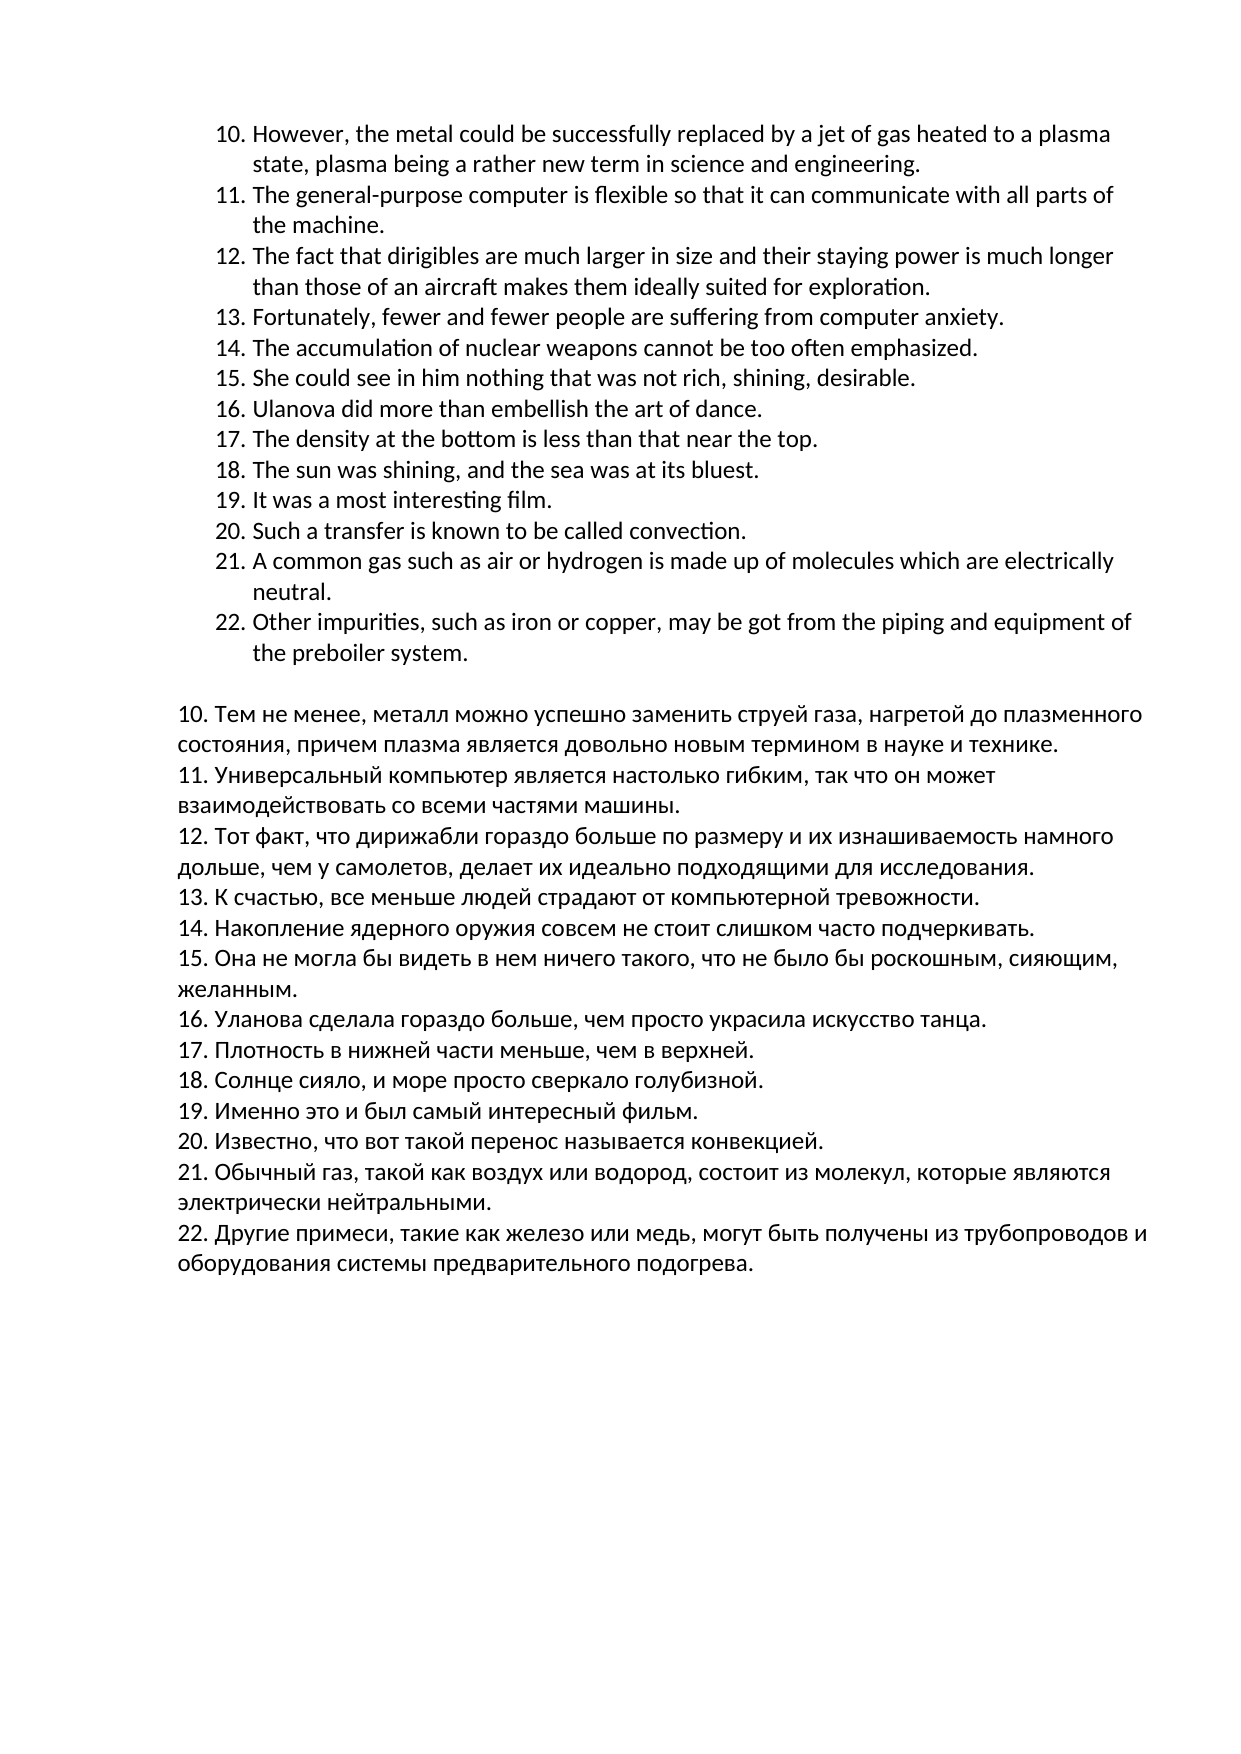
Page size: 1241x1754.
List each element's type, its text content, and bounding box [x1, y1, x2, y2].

list She could see in him nothing that was not rich, shining, desirable. [215, 362, 1152, 393]
text 16. Уланова сделала гораздо больше, чем просто украсила искусство танца. [177, 1003, 1152, 1034]
list A common gas such as air or hydrogen is made up of molecules which are electrically neutral. [215, 545, 1152, 606]
list The general-purpose computer is flexible so that it can communicate with all parts of the machine. [215, 179, 1152, 240]
text 20. Известно, что вот такой перенос называется конвекцией. [177, 1125, 1152, 1156]
list The density at the bottom is less than that near the top. [215, 423, 1152, 454]
list Such a transfer is known to be called convection. [215, 515, 1152, 545]
text 21. Обычный газ, такой как воздух или водород, состоит из молекул, которые являются электрически нейтральными. [177, 1156, 1152, 1217]
text 19. Именно это и был самый интересный фильм. [177, 1095, 1152, 1125]
list The fact that dirigibles are much larger in size and their staying power is much longer than those of an aircraft makes them ideally suited for exploration. [215, 240, 1152, 301]
list The accumulation of nuclear weapons cannot be too often emphasized. [215, 332, 1152, 362]
text 18. Солнце сияло, и море просто сверкало голубизной. [177, 1064, 1152, 1095]
text 13. К счастью, все меньше людей страдают от компьютерной тревожности. [177, 881, 1152, 912]
text 10. Тем не менее, металл можно успешно заменить струей газа, нагретой до плазменного состояния, причем плазма является довольно новым термином в науке и технике. [177, 698, 1152, 759]
list Other impurities, such as iron or copper, may be got from the piping and equipment of the preboiler system. [215, 606, 1152, 667]
text 14. Накопление ядерного оружия совсем не стоит слишком часто подчеркивать. [177, 912, 1152, 942]
text 11. Универсальный компьютер является настолько гибким, так что он может взаимодействовать со всеми частями машины. [177, 759, 1152, 820]
text 22. Другие примеси, такие как железо или медь, могут быть получены из трубопроводов и оборудования системы предварительного подогрева. [177, 1217, 1152, 1278]
text 17. Плотность в нижней части меньше, чем в верхней. [177, 1034, 1152, 1064]
list The sun was shining, and the sea was at its bluest. [215, 454, 1152, 484]
text 15. Она не могла бы видеть в нем ничего такого, что не было бы роскошным, сияющим, желанным. [177, 942, 1152, 1003]
list Fortunately, fewer and fewer people are suffering from computer anxiety. [215, 301, 1152, 332]
list It was a most interesting film. [215, 484, 1152, 515]
text 12. Тот факт, что дирижабли гораздо больше по размеру и их изнашиваемость намного дольше, чем у самолетов, делает их идеально подходящими для исследования. [177, 820, 1152, 881]
list However, the metal could be successfully replaced by a jet of gas heated to a plasma state, plasma being a rather new term in science and engineering. [215, 118, 1152, 179]
list Ulanova did more than embellish the art of dance. [215, 393, 1152, 423]
